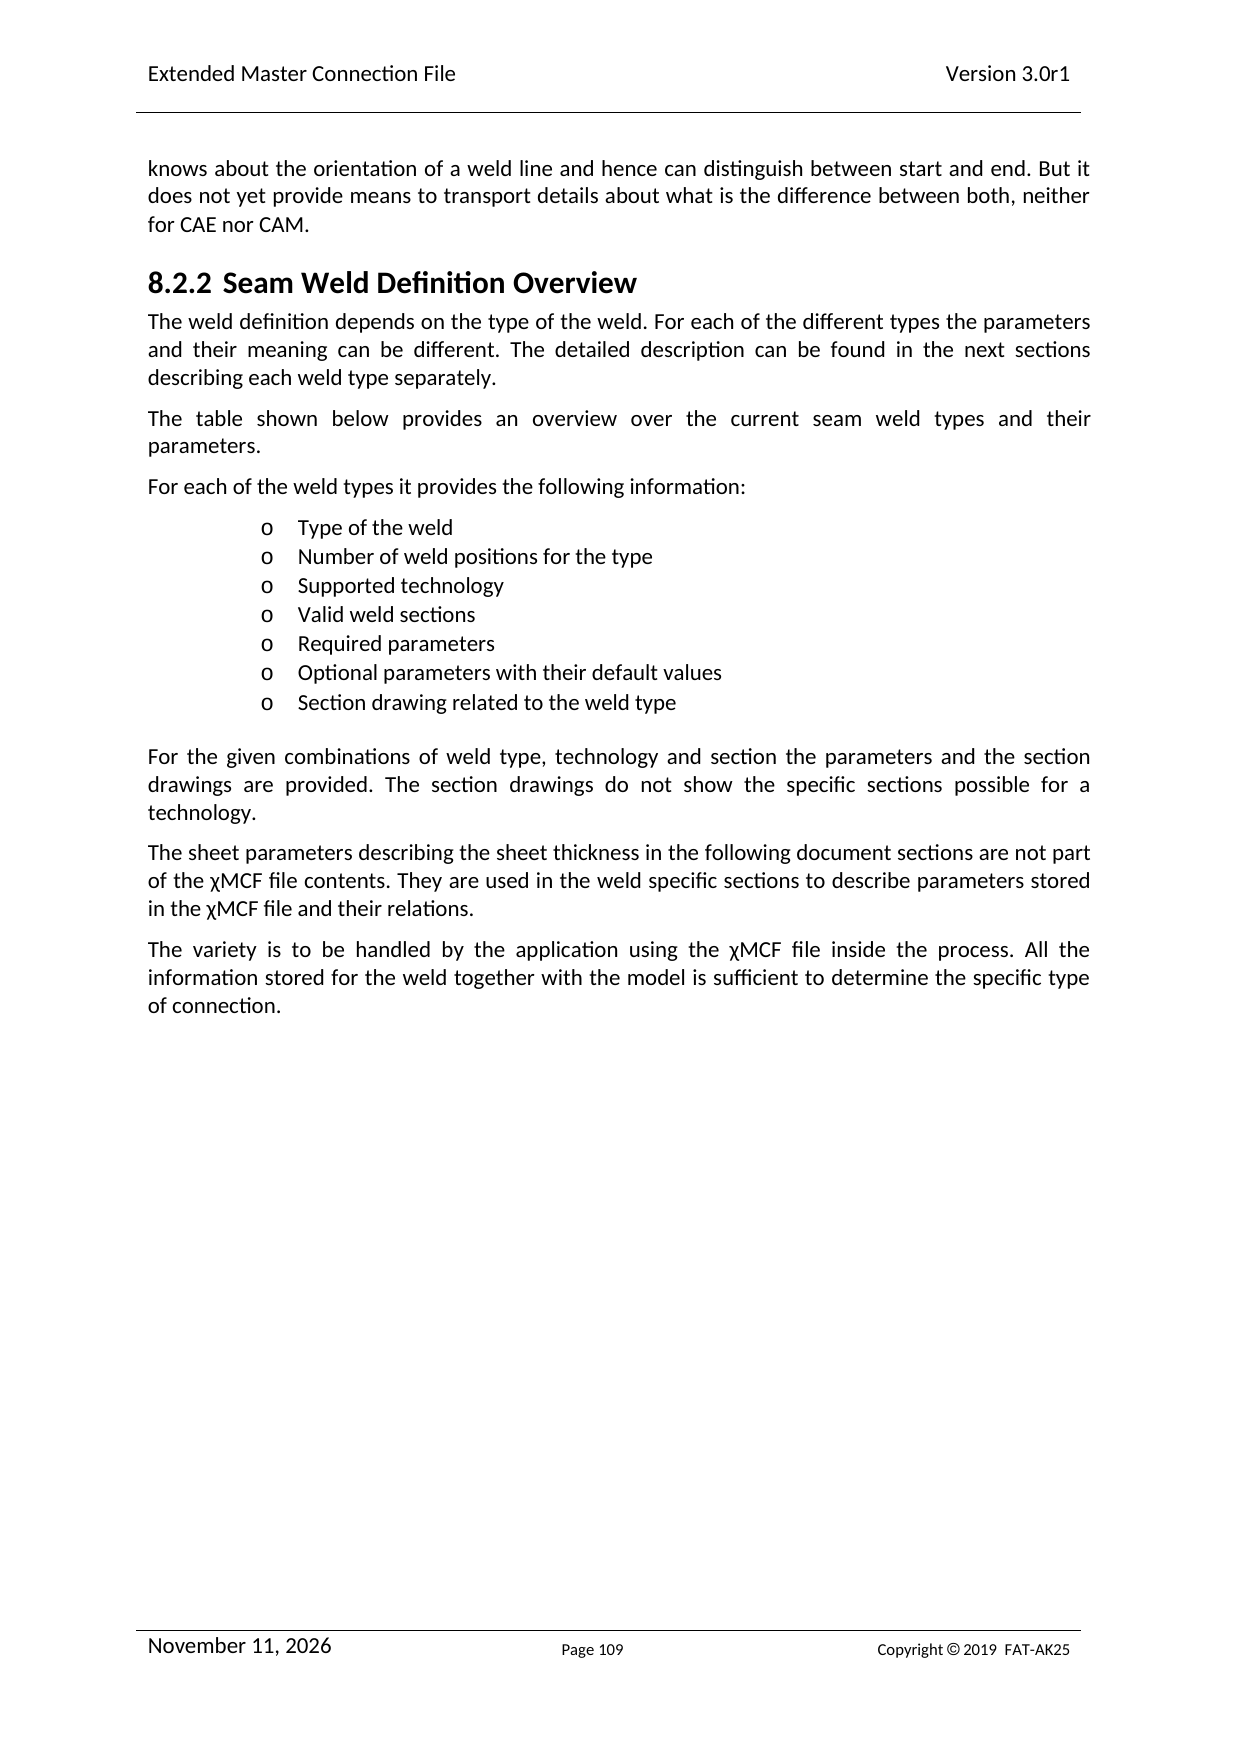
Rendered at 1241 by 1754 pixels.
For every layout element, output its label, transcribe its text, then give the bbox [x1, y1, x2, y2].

list Type of the weld [260, 513, 1092, 542]
text The variety is to be handled by the application using the χMCF file inside the process. All the information stored for the weld together with the model is sufficient to determine the specific type of connection. [148, 935, 1092, 1019]
text The weld definition depends on the type of the weld. For each of the different types the parameters and their meaning can be different. The detailed description can be found in the next sections describing each weld type separately. [148, 307, 1092, 391]
text The sheet parameters describing the sheet thickness in the following document sections are not part of the χMCF file contents. They are used in the weld specific sections to describe parameters stored in the χMCF file and their relations. [148, 838, 1092, 922]
list Number of weld positions for the type [260, 542, 1092, 571]
list Required parameters [260, 629, 1092, 658]
list Section drawing related to the weld type [260, 688, 1092, 717]
text For the given combinations of weld type, technology and section the parameters and the section drawings are provided. The section drawings do not show the specific sections possible for a technology. [148, 742, 1092, 826]
list Valid weld sections [260, 600, 1092, 629]
list Optional parameters with their default values [260, 658, 1092, 688]
list Supported technology [260, 571, 1092, 600]
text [148, 154, 1092, 238]
text For each of the weld types it provides the following information: [148, 472, 1092, 500]
text The table shown below provides an overview over the current seam weld types and their parameters. [148, 404, 1092, 460]
subtitle Seam Weld Definition Overview [148, 263, 1092, 301]
